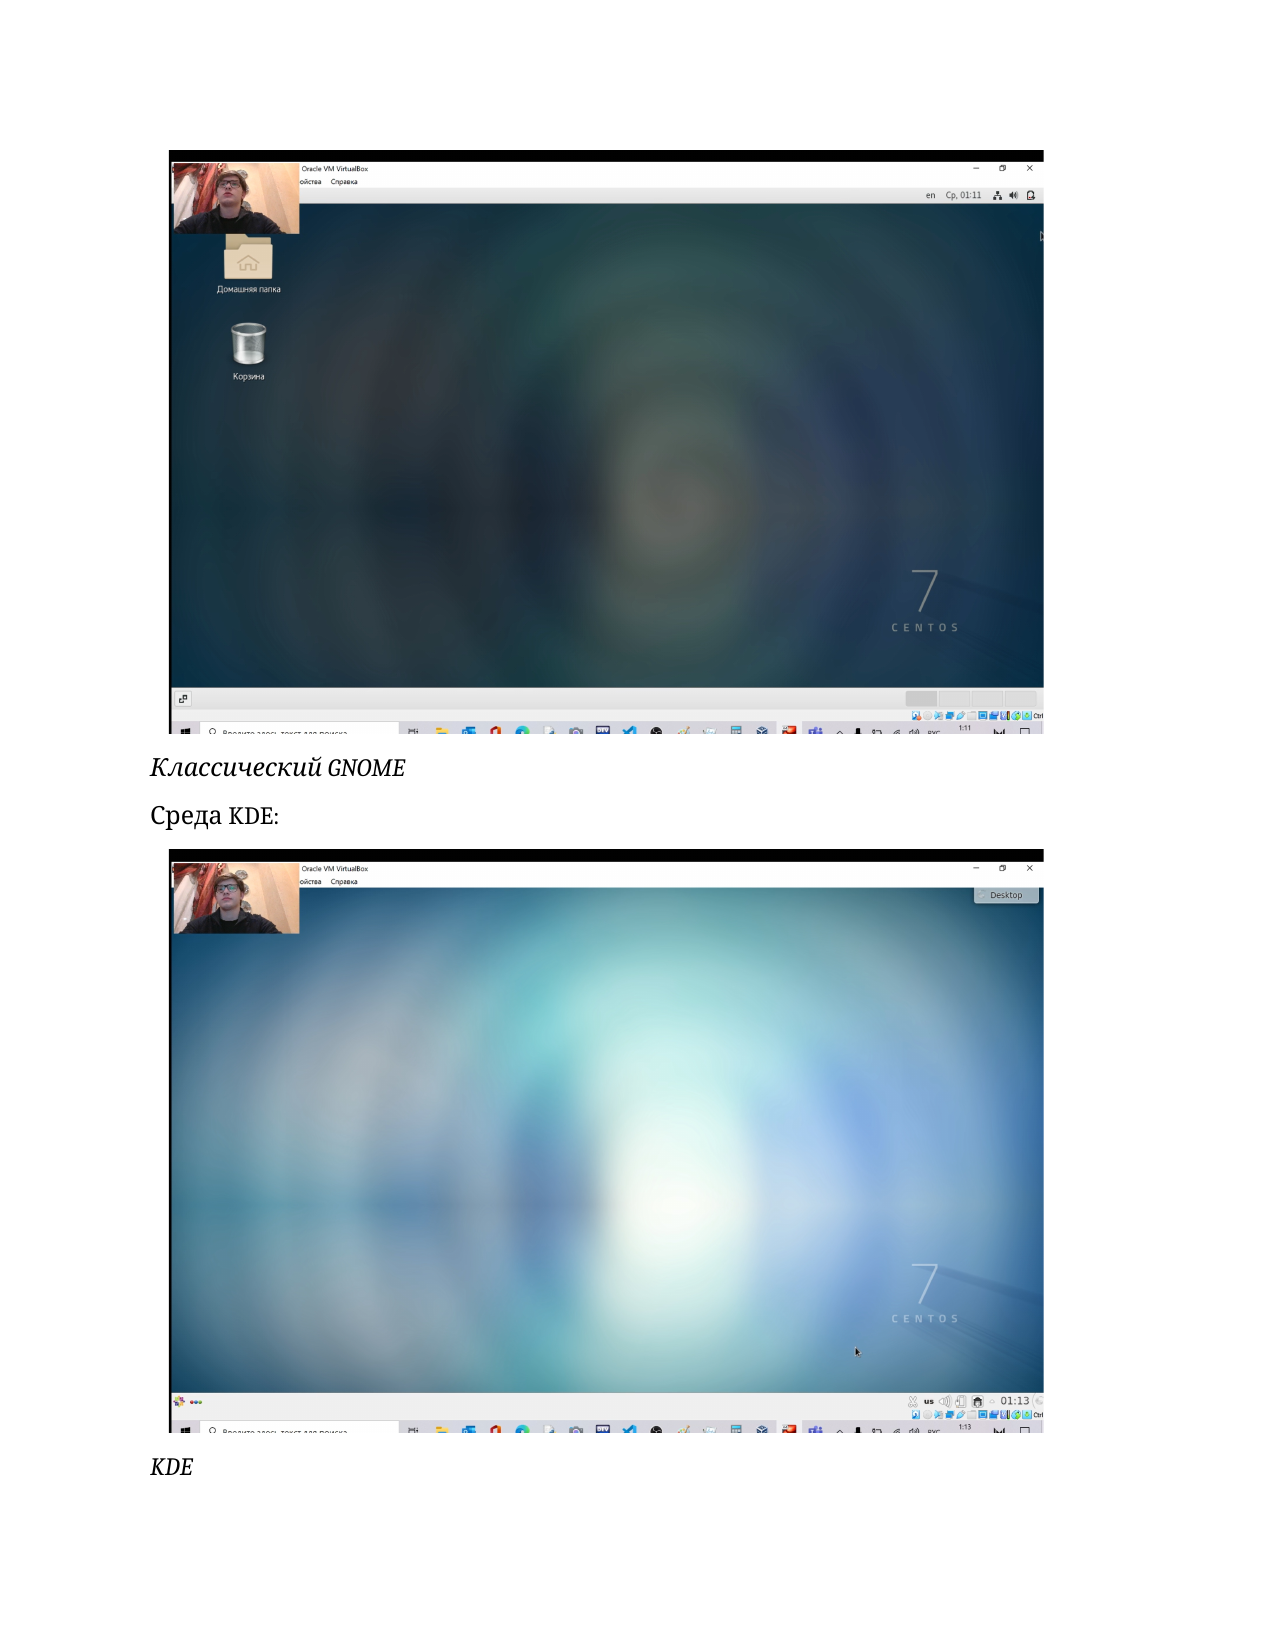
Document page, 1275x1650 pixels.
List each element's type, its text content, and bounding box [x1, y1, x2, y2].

picture [168, 150, 1044, 734]
text Среда KDE: [150, 802, 1125, 830]
text Классический GNOME [150, 754, 1125, 783]
picture [168, 849, 1044, 1433]
text KDE [150, 1453, 1125, 1482]
